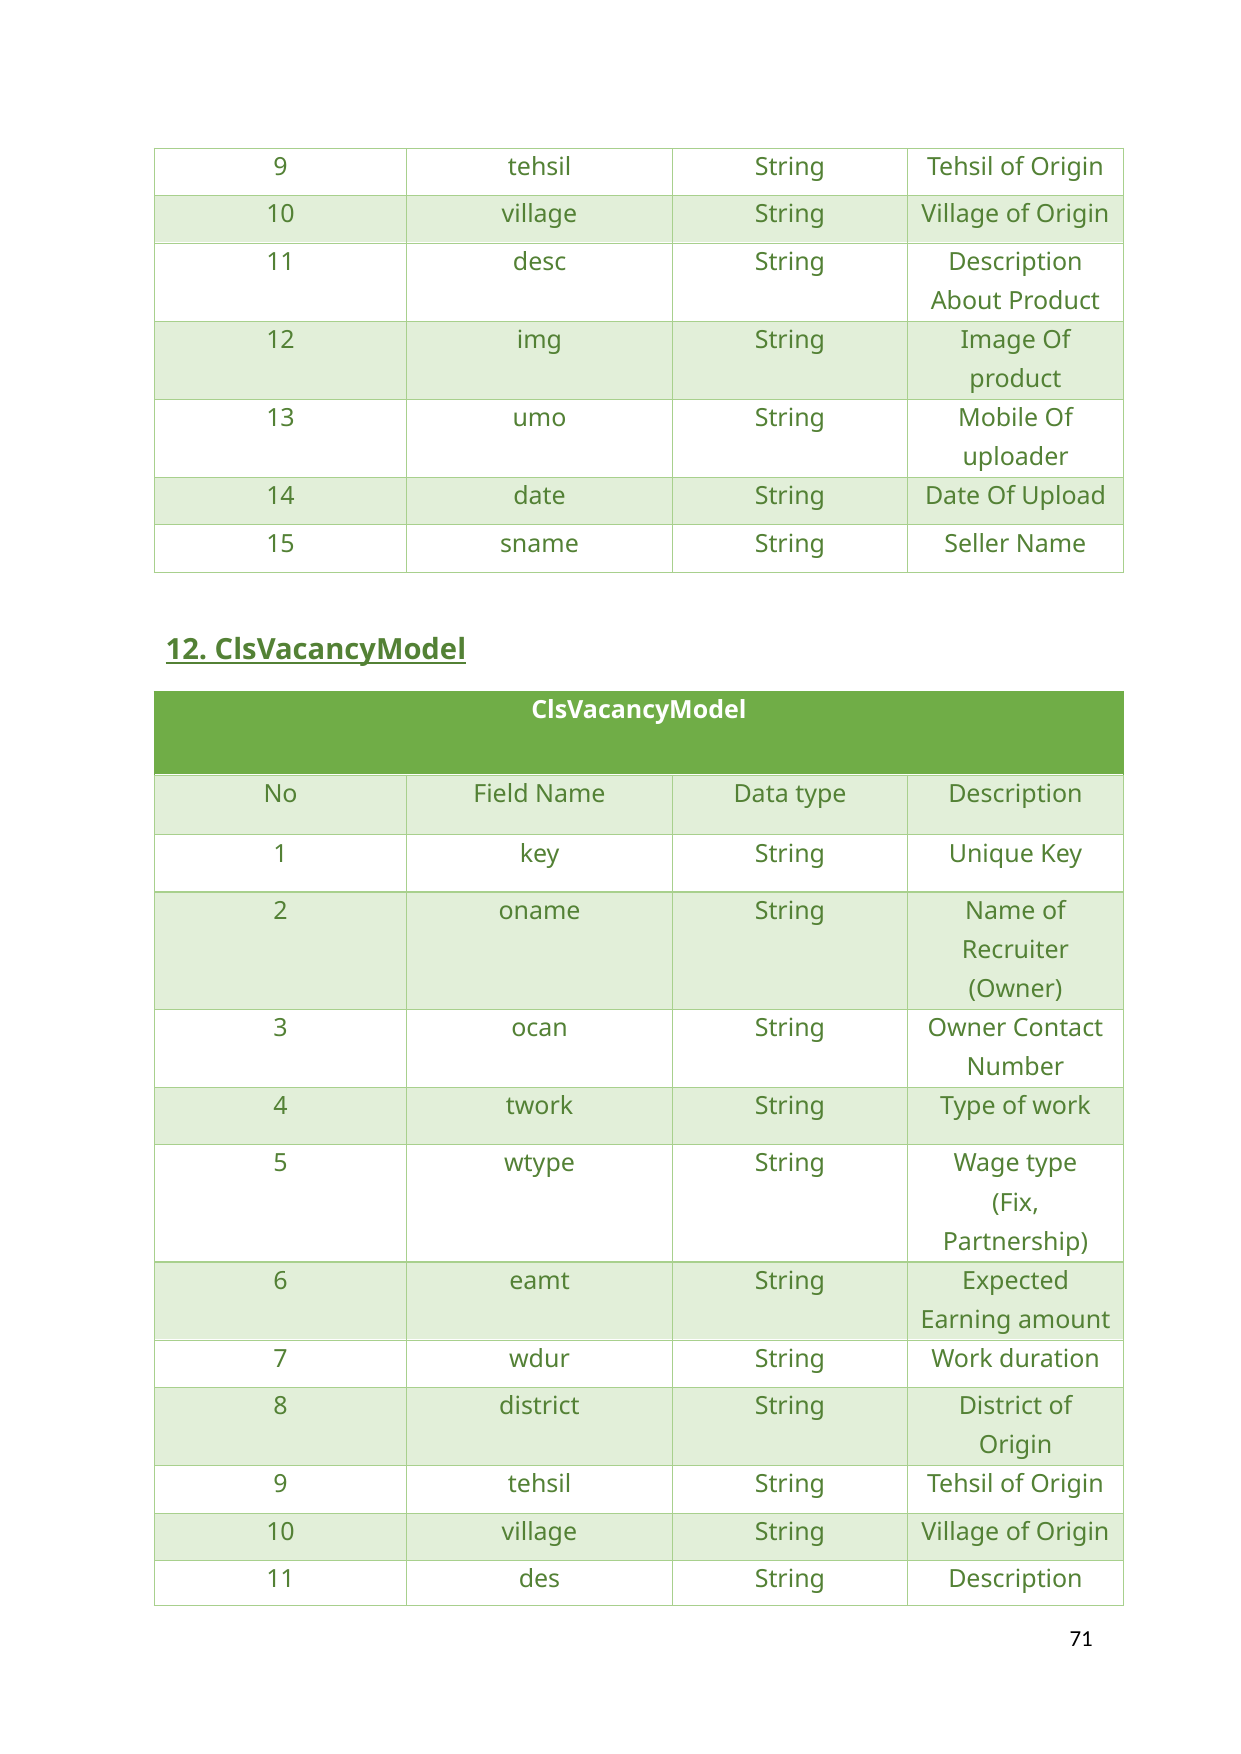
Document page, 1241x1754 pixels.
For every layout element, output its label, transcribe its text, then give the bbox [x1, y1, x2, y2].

table_cell String [673, 244, 907, 321]
table_cell Description [908, 776, 1123, 834]
table_cell 6 [155, 1263, 406, 1339]
table_cell Data type [673, 776, 907, 834]
table_cell String [673, 1561, 907, 1605]
table_cell String [673, 196, 907, 242]
table_cell ocan [407, 1010, 672, 1087]
table_cell String [673, 1010, 907, 1087]
table_cell 11 [155, 244, 406, 321]
table_cell String [673, 835, 907, 891]
table_cell Wage type (Fix, Partnership) [908, 1145, 1123, 1261]
table_cell String [673, 1388, 907, 1465]
table_cell twork [407, 1088, 672, 1144]
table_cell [908, 1561, 1123, 1605]
table_cell Image Of product [908, 322, 1123, 399]
table_cell desc [407, 244, 672, 321]
table_cell String [673, 1088, 907, 1144]
table_cell String [673, 1263, 907, 1339]
table_header ClsVacancyModel [155, 692, 1123, 774]
table_cell String [673, 1514, 907, 1560]
table_cell String [673, 149, 907, 195]
table_cell Name of Recruiter (Owner) [908, 893, 1123, 1009]
table_cell 8 [155, 1388, 406, 1465]
table_cell 10 [155, 196, 406, 242]
table_cell Work duration [908, 1341, 1123, 1387]
table_cell 5 [155, 1145, 406, 1261]
table_cell Expected Earning amount [908, 1263, 1123, 1339]
table_cell 9 [155, 1466, 406, 1512]
table_cell wtype [407, 1145, 672, 1261]
table_cell village [407, 196, 672, 242]
table_cell Date Of Upload [908, 478, 1123, 524]
table_cell wdur [407, 1341, 672, 1387]
table_cell 13 [155, 400, 406, 477]
table_cell Unique Key [908, 835, 1123, 891]
table_cell Tehsil of Origin [908, 149, 1123, 195]
table_cell 2 [155, 893, 406, 1009]
table_cell eamt [407, 1263, 672, 1339]
table_cell 7 [155, 1341, 406, 1387]
table_cell Village of Origin [908, 1514, 1123, 1560]
table_cell sname [407, 525, 672, 572]
table_cell tehsil [407, 149, 672, 195]
table_cell District of Origin [908, 1388, 1123, 1465]
table_cell String [673, 322, 907, 399]
table_cell Owner Contact Number [908, 1010, 1123, 1087]
table_cell String [673, 893, 907, 1009]
table_cell Tehsil of Origin [908, 1466, 1123, 1512]
table_cell date [407, 478, 672, 524]
table_cell 15 [155, 525, 406, 572]
table_cell String [673, 525, 907, 572]
table_cell String [673, 1145, 907, 1261]
table_cell Type of work [908, 1088, 1123, 1144]
table_cell String [673, 1341, 907, 1387]
table_cell umo [407, 400, 672, 477]
table_cell des [407, 1561, 672, 1605]
table_cell 1 [155, 835, 406, 891]
table_cell 10 [155, 1514, 406, 1560]
text 12. ClsVacancyModel [165, 628, 1092, 668]
table_cell String [673, 1466, 907, 1512]
table_cell Village of Origin [908, 196, 1123, 242]
table_cell village [407, 1514, 672, 1560]
table_cell 3 [155, 1010, 406, 1087]
table_cell String [673, 478, 907, 524]
table_cell img [407, 322, 672, 399]
table_cell 12 [155, 322, 406, 399]
table_cell Mobile Of uploader [908, 400, 1123, 477]
table_cell oname [407, 893, 672, 1009]
table_cell 4 [155, 1088, 406, 1144]
table_cell 9 [155, 149, 406, 195]
table_cell 14 [155, 478, 406, 524]
table_cell key [407, 835, 672, 891]
table_cell 11 [155, 1561, 406, 1605]
table_cell No [155, 776, 406, 834]
table_cell String [673, 400, 907, 477]
table_cell Seller Name [908, 525, 1123, 572]
table_cell district [407, 1388, 672, 1465]
table_cell Field Name [407, 776, 672, 834]
table_cell tehsil [407, 1466, 672, 1512]
table_cell Description About Product [908, 244, 1123, 321]
